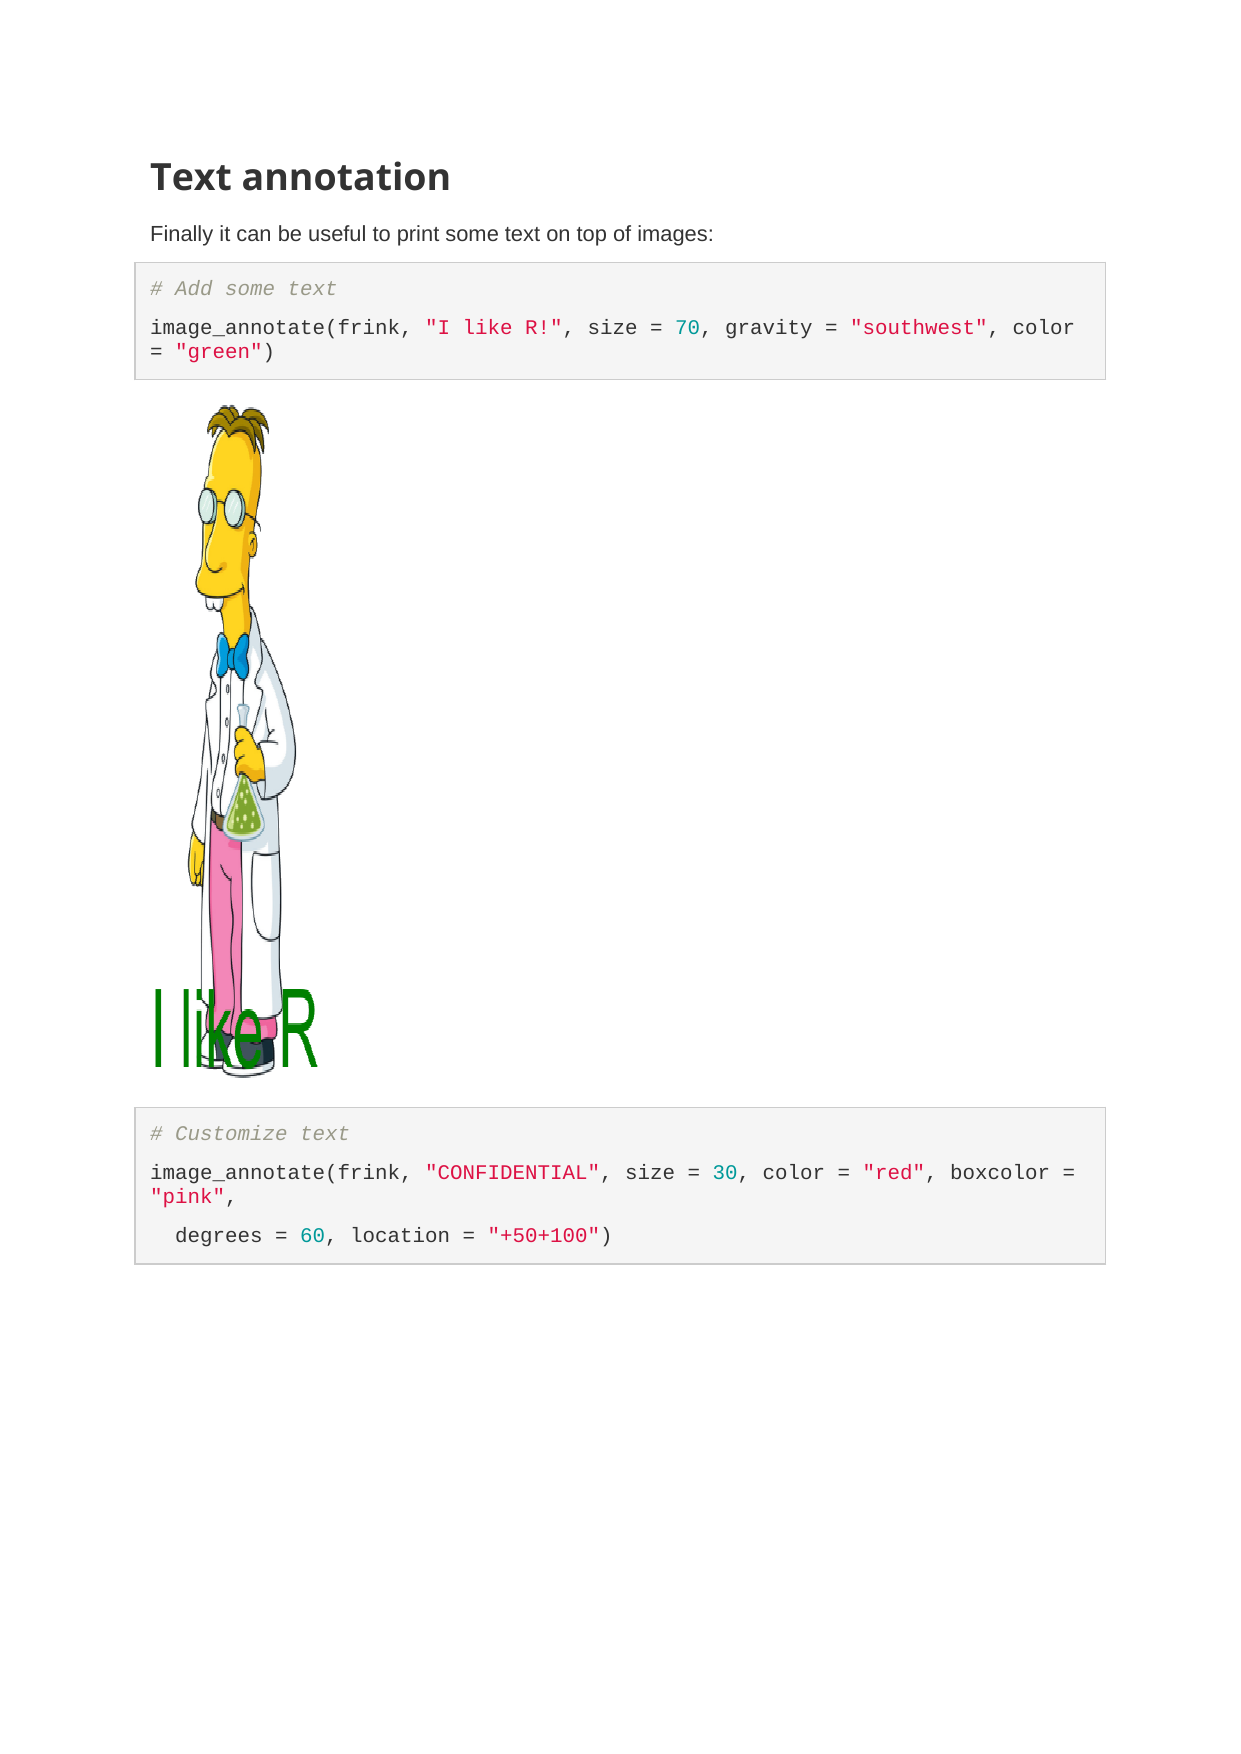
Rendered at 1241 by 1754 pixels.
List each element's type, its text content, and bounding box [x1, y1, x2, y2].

subtitle Text annotation [150, 150, 1090, 201]
text image_annotate(frink, "I like R!", size = 70, gravity = "southwest", color = "green") [136, 301, 1105, 379]
text image_annotate(frink, "CONFIDENTIAL", size = 30, color = "red", boxcolor = "pink", [136, 1146, 1105, 1209]
text # Customize text [136, 1108, 1105, 1146]
picture [150, 396, 323, 1091]
text # Add some text [136, 263, 1105, 301]
text Finally it can be useful to print some text on top of images: [150, 221, 1090, 246]
text degrees = 60, location = "+50+100") [136, 1209, 1105, 1263]
